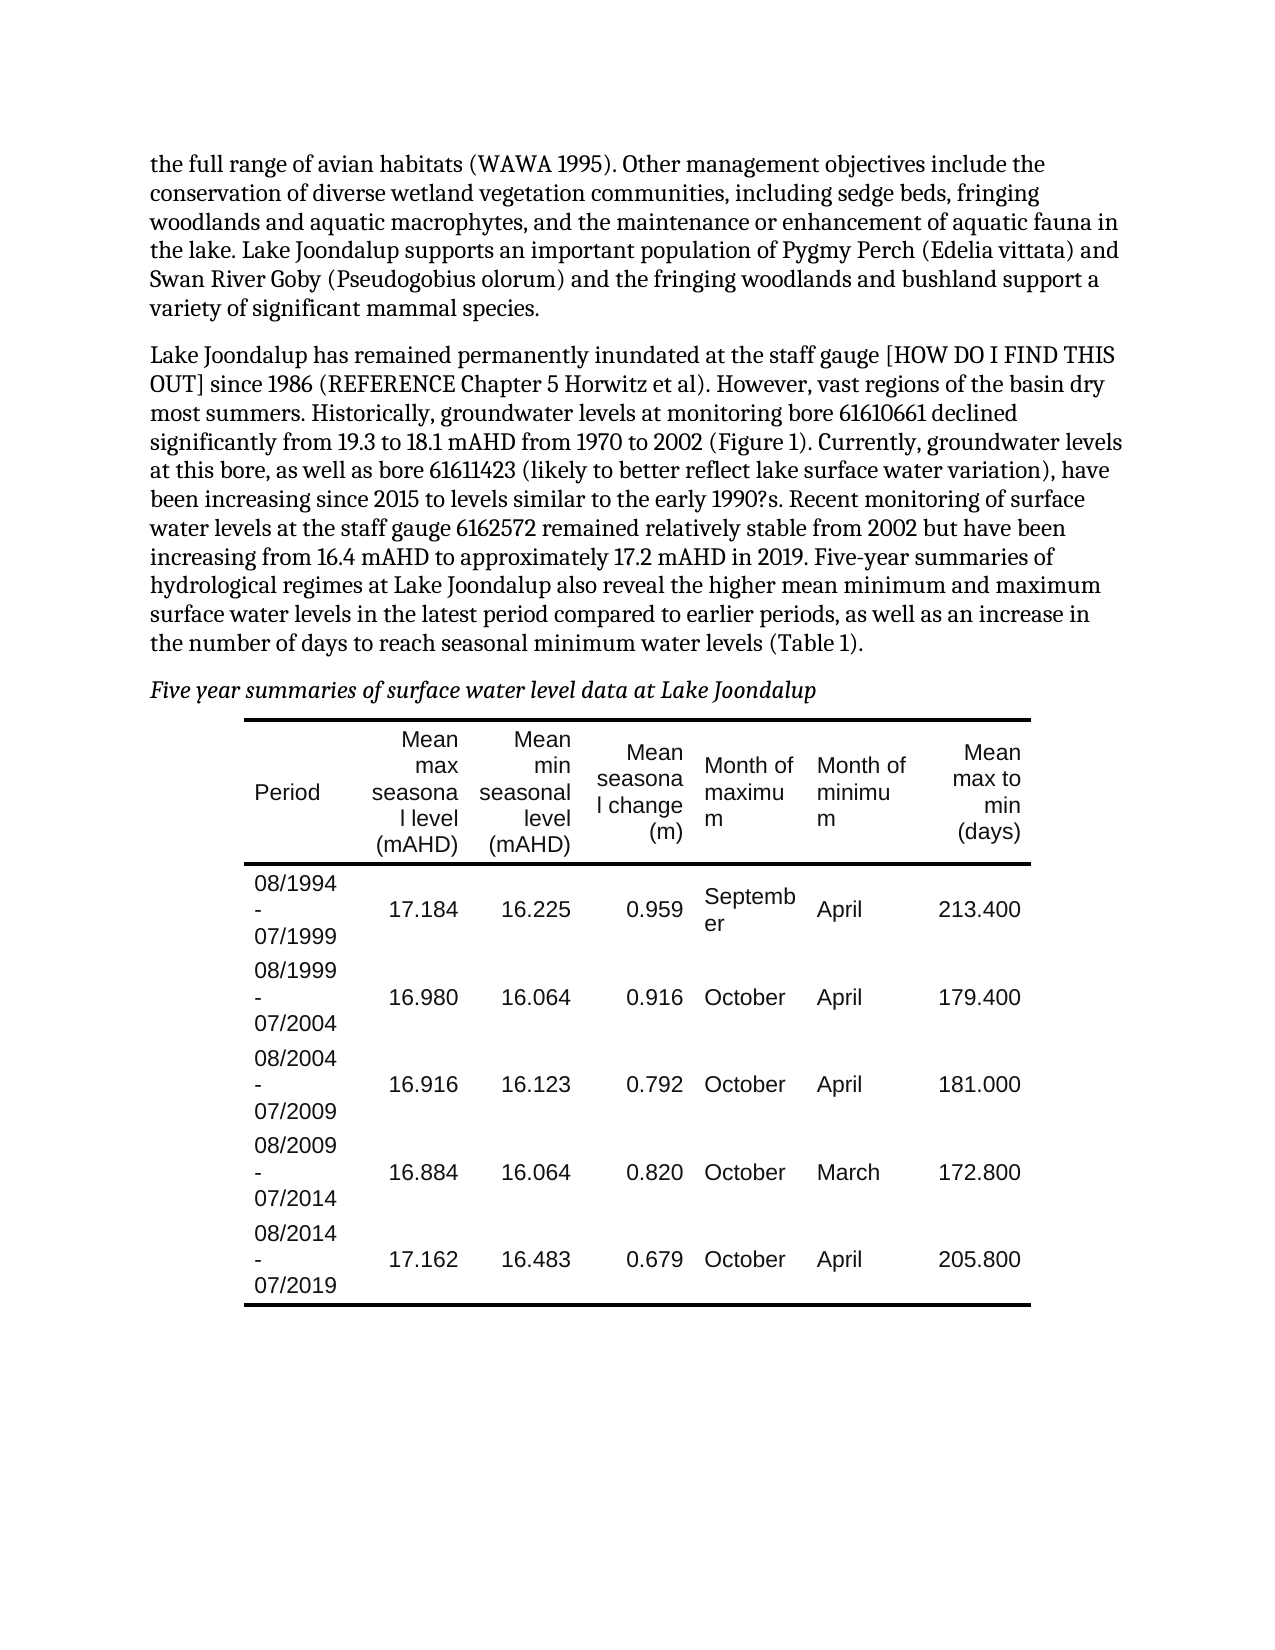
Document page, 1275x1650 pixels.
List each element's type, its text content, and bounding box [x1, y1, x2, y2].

table_cell April [806, 1216, 919, 1303]
table_cell April [806, 1041, 919, 1128]
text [150, 150, 1125, 322]
table_cell 16.064 [469, 953, 581, 1041]
table_cell April [806, 866, 919, 953]
table_cell 16.483 [469, 1216, 581, 1303]
table_cell 213.400 [919, 866, 1031, 953]
table_header Period [244, 722, 356, 862]
table_cell 0.792 [581, 1041, 694, 1128]
table_cell March [806, 1128, 919, 1216]
table_cell 16.064 [469, 1128, 581, 1216]
table_cell 08/2014 - 07/2019 [244, 1216, 356, 1303]
table_cell September [694, 866, 806, 953]
table_cell 16.980 [356, 953, 469, 1041]
table_cell 16.884 [356, 1128, 469, 1216]
table_cell 08/2009 - 07/2014 [244, 1128, 356, 1216]
table_cell 16.123 [469, 1041, 581, 1128]
table_cell October [694, 1216, 806, 1303]
table_cell 08/1994 - 07/1999 [244, 866, 356, 953]
table_cell October [694, 953, 806, 1041]
text Lake Joondalup has remained permanently inundated at the staff gauge [HOW DO I FIND THIS OUT] since 1986 (REFERENCE Chapter 5 Horwitz et al). However, vast regions of the basin dry most summers. Historically, groundwater levels at monitoring bore 61610661 declined significantly from 19.3 to 18.1 mAHD from 1970 to 2002 (Figure 1). Currently, groundwater levels at this bore, as well as bore 61611423 (likely to better reflect lake surface water variation), have been increasing since 2015 to levels similar to the early 1990?s. Recent monitoring of surface water levels at the staff gauge 6162572 remained relatively stable from 2002 but have been increasing from 16.4 mAHD to approximately 17.2 mAHD in 2019. Five-year summaries of hydrological regimes at Lake Joondalup also reveal the higher mean minimum and maximum surface water levels in the latest period compared to earlier periods, as well as an increase in the number of days to reach seasonal minimum water levels (Table 1). [150, 341, 1125, 657]
table_header Mean min seasonal level (mAHD) [469, 722, 581, 862]
table_header Mean max to min (days) [919, 722, 1031, 862]
table_cell 0.959 [581, 866, 694, 953]
table_cell 16.916 [356, 1041, 469, 1128]
table_cell 0.916 [581, 953, 694, 1041]
table_cell 16.225 [469, 866, 581, 953]
text Five year summaries of surface water level data at Lake Joondalup [150, 676, 1125, 705]
table_header Month of maximum [694, 722, 806, 862]
table_header Mean max seasonal level (mAHD) [356, 722, 469, 862]
table_cell 205.800 [919, 1216, 1031, 1303]
table_cell 0.679 [581, 1216, 694, 1303]
table_cell 179.400 [919, 953, 1031, 1041]
table_cell 17.162 [356, 1216, 469, 1303]
table_cell April [806, 953, 919, 1041]
table_cell 0.820 [581, 1128, 694, 1216]
table_cell 17.184 [356, 866, 469, 953]
table_cell October [694, 1128, 806, 1216]
table_cell 172.800 [919, 1128, 1031, 1216]
table_cell 181.000 [919, 1041, 1031, 1128]
table_cell October [694, 1041, 806, 1128]
table_header Mean seasonal change (m) [581, 722, 694, 862]
table_header Month of minimum [806, 722, 919, 862]
table_cell 08/1999 - 07/2004 [244, 953, 356, 1041]
table_cell 08/2004 - 07/2009 [244, 1041, 356, 1128]
